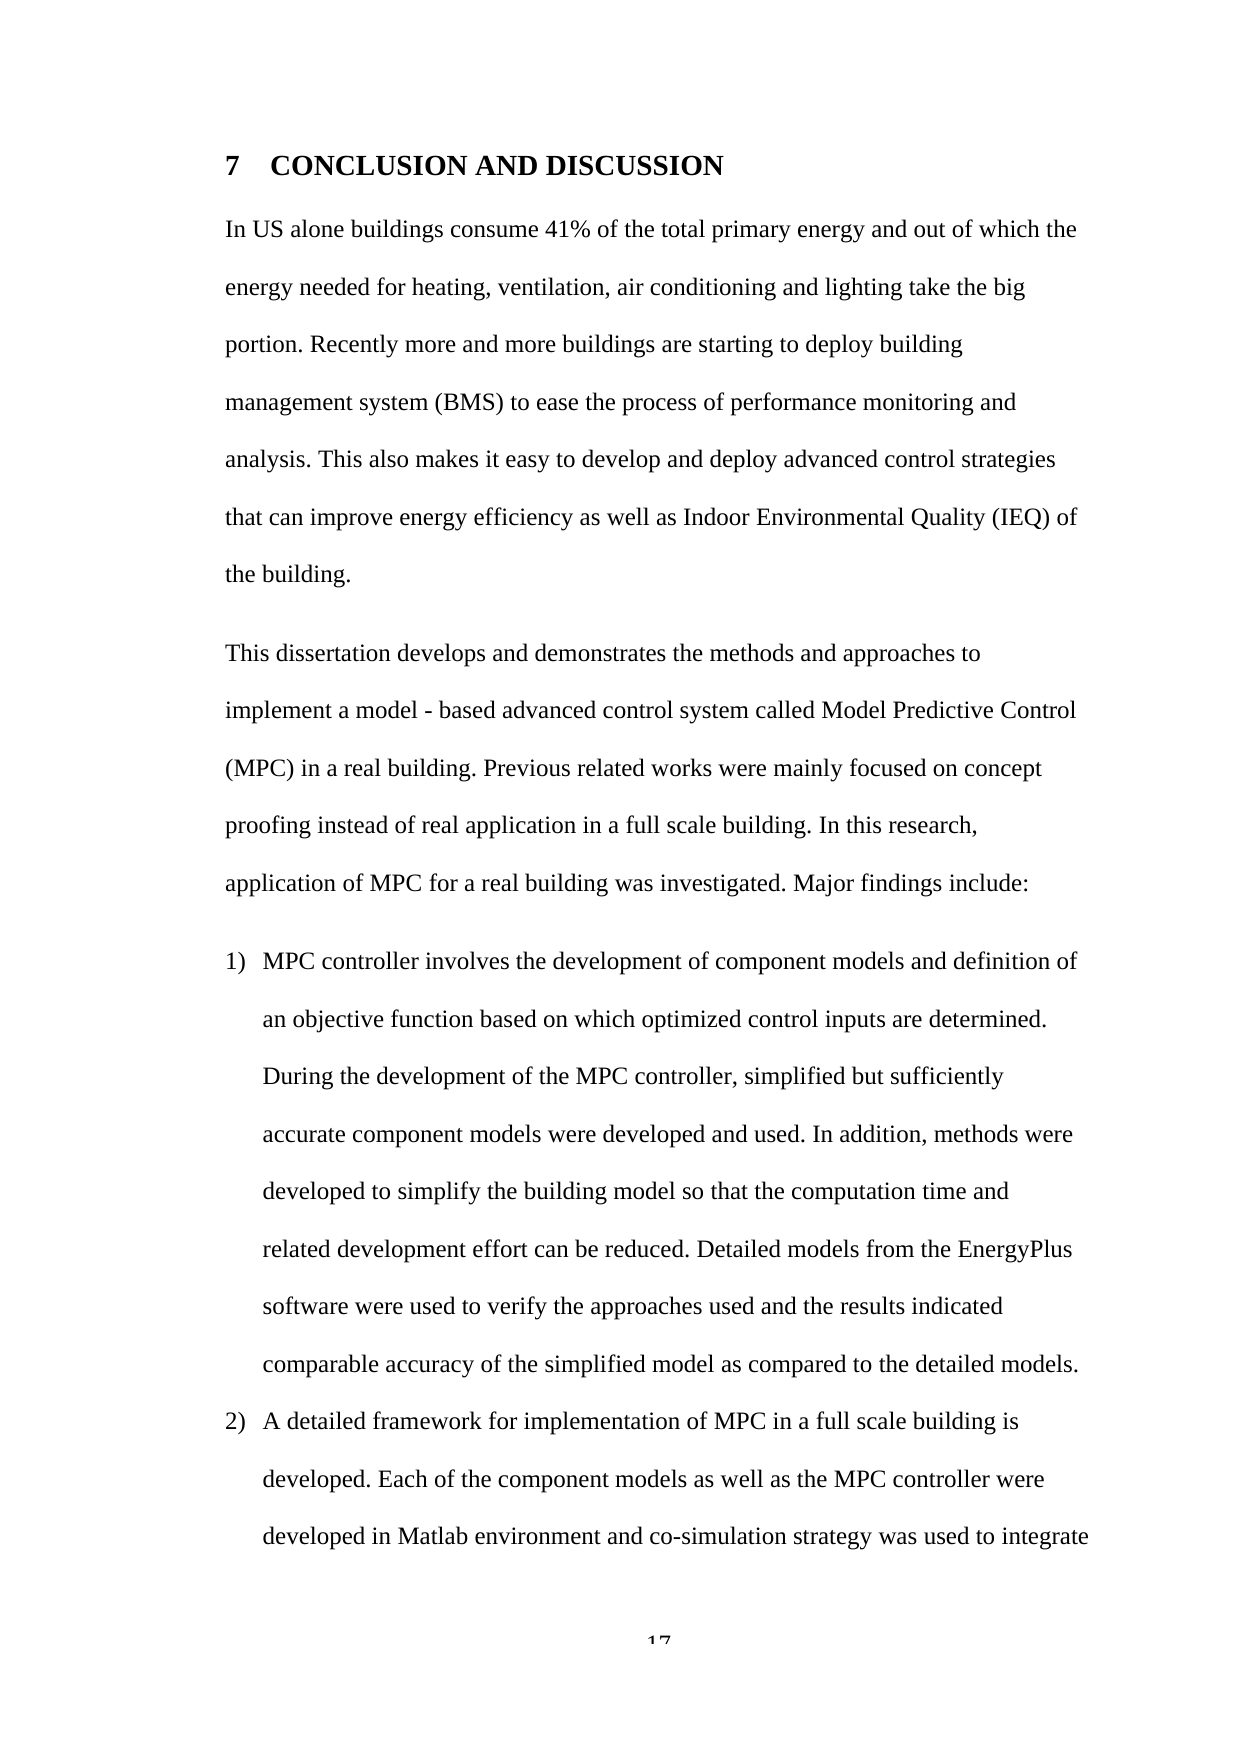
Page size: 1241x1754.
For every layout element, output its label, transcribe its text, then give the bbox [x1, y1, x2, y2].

list MPC controller involves the development of component models and definition of an objective function based on which optimized control inputs are determined. During the development of the MPC controller, simplified but sufficiently accurate component models were developed and used. In addition, methods were developed to simplify the building model so that the computation time and related development effort can be reduced. Detailed models from the EnergyPlus software were used to verify the approaches used and the results indicated comparable accuracy of the simplified model as compared to the detailed models. [225, 946, 1083, 1377]
text This dissertation develops and demonstrates the methods and approaches to implement a model - based advanced control system called Model Predictive Control (MPC) in a real building. Previous related works were mainly focused on concept proofing instead of real application in a full scale building. In this research, application of MPC for a real building was investigated. Major findings include: [225, 638, 1078, 897]
subtitle CONCLUSION AND DISCUSSION [225, 148, 1178, 181]
text In US alone buildings consume 41% of the total primary energy and out of which the energy needed for heating, ventilation, air conditioning and lighting take the big portion. Recently more and more buildings are starting to deploy building management system (BMS) to ease the process of performance monitoring and analysis. This also makes it easy to develop and deploy advanced control strategies that can improve energy efficiency as well as Indoor Environmental Quality (IEQ) of the building. [225, 214, 1079, 588]
list A detailed framework for implementation of MPC in a full scale building is developed. Each of the component models as well as the MPC controller were developed in Matlab environment and co-simulation strategy was used to integrate [225, 1406, 1089, 1550]
